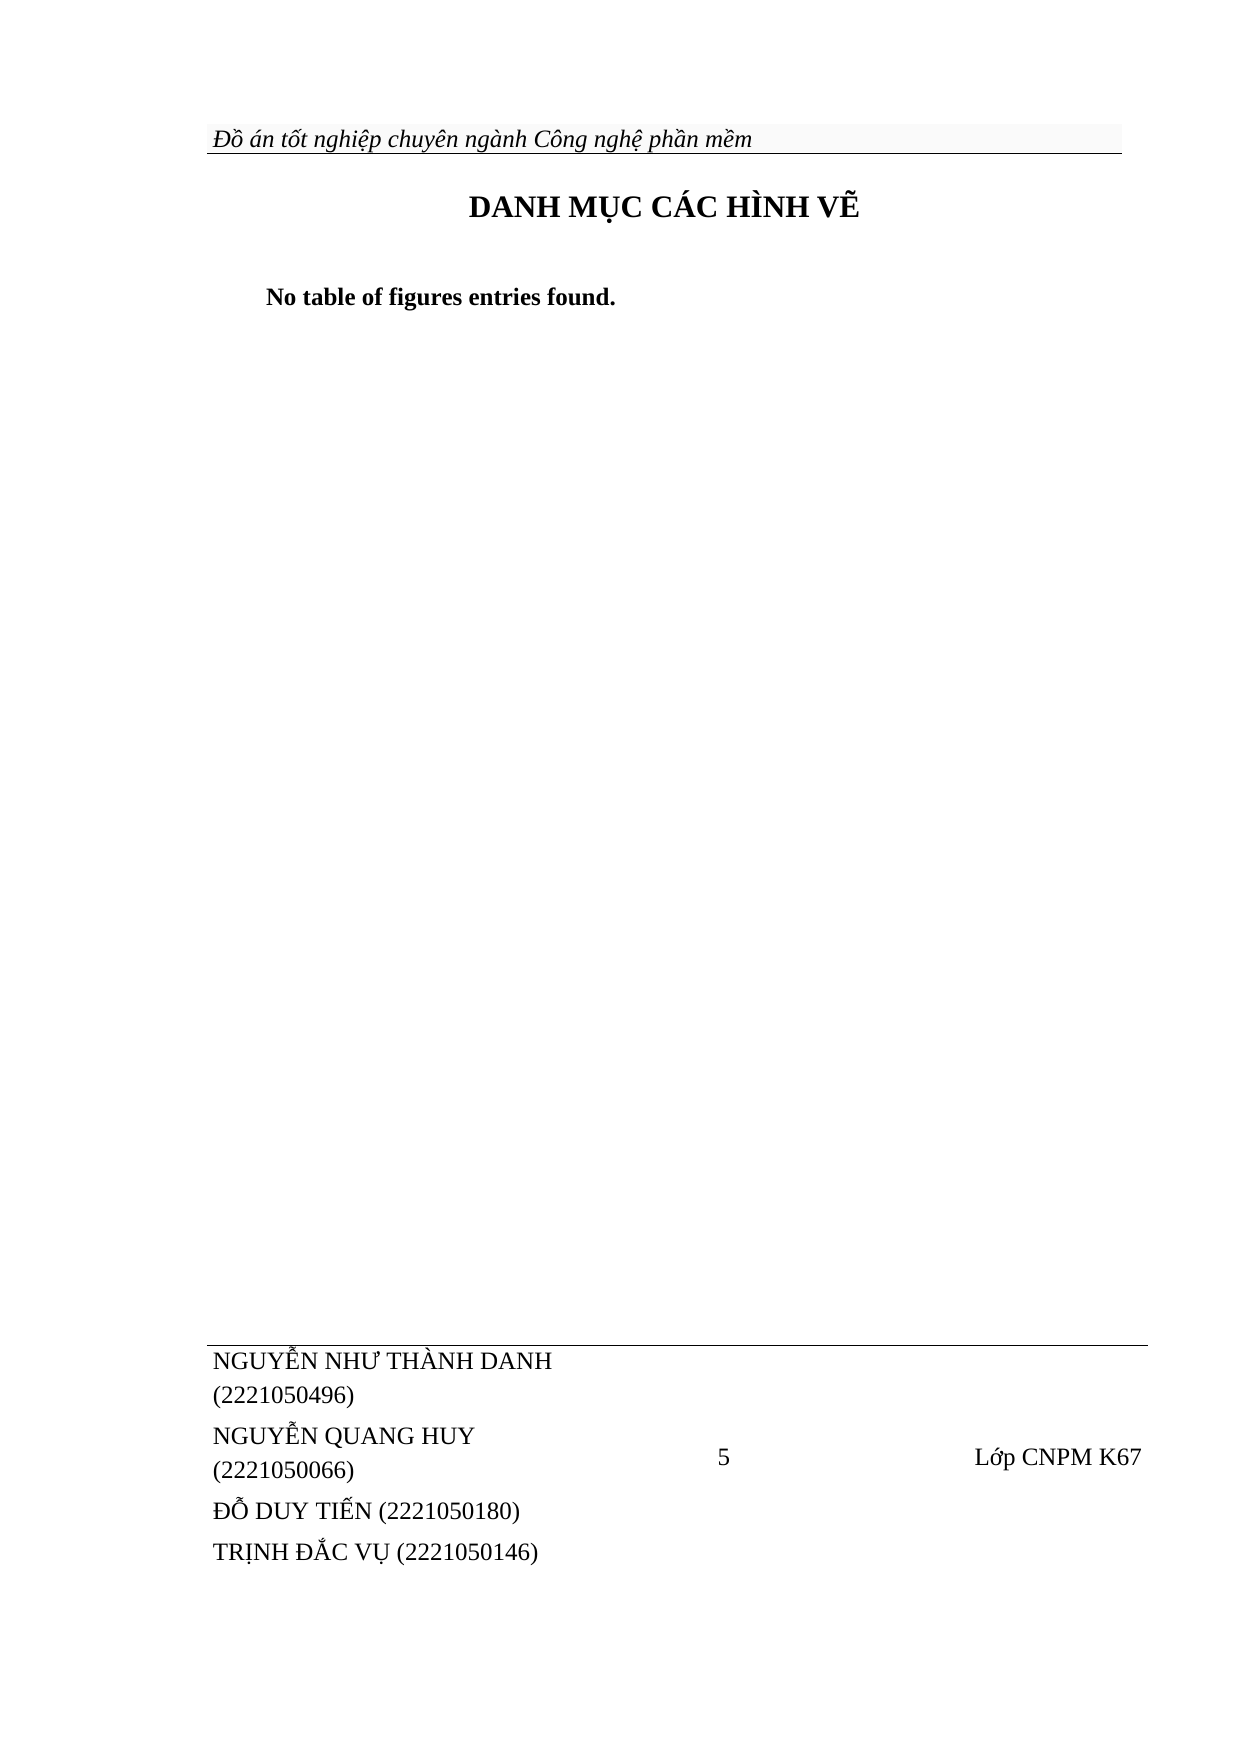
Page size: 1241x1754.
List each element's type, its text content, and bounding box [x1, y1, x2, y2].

subtitle DANH MỤC CÁC HÌNH VẼ [207, 188, 1122, 224]
text No table of figures entries found. [207, 282, 1122, 310]
